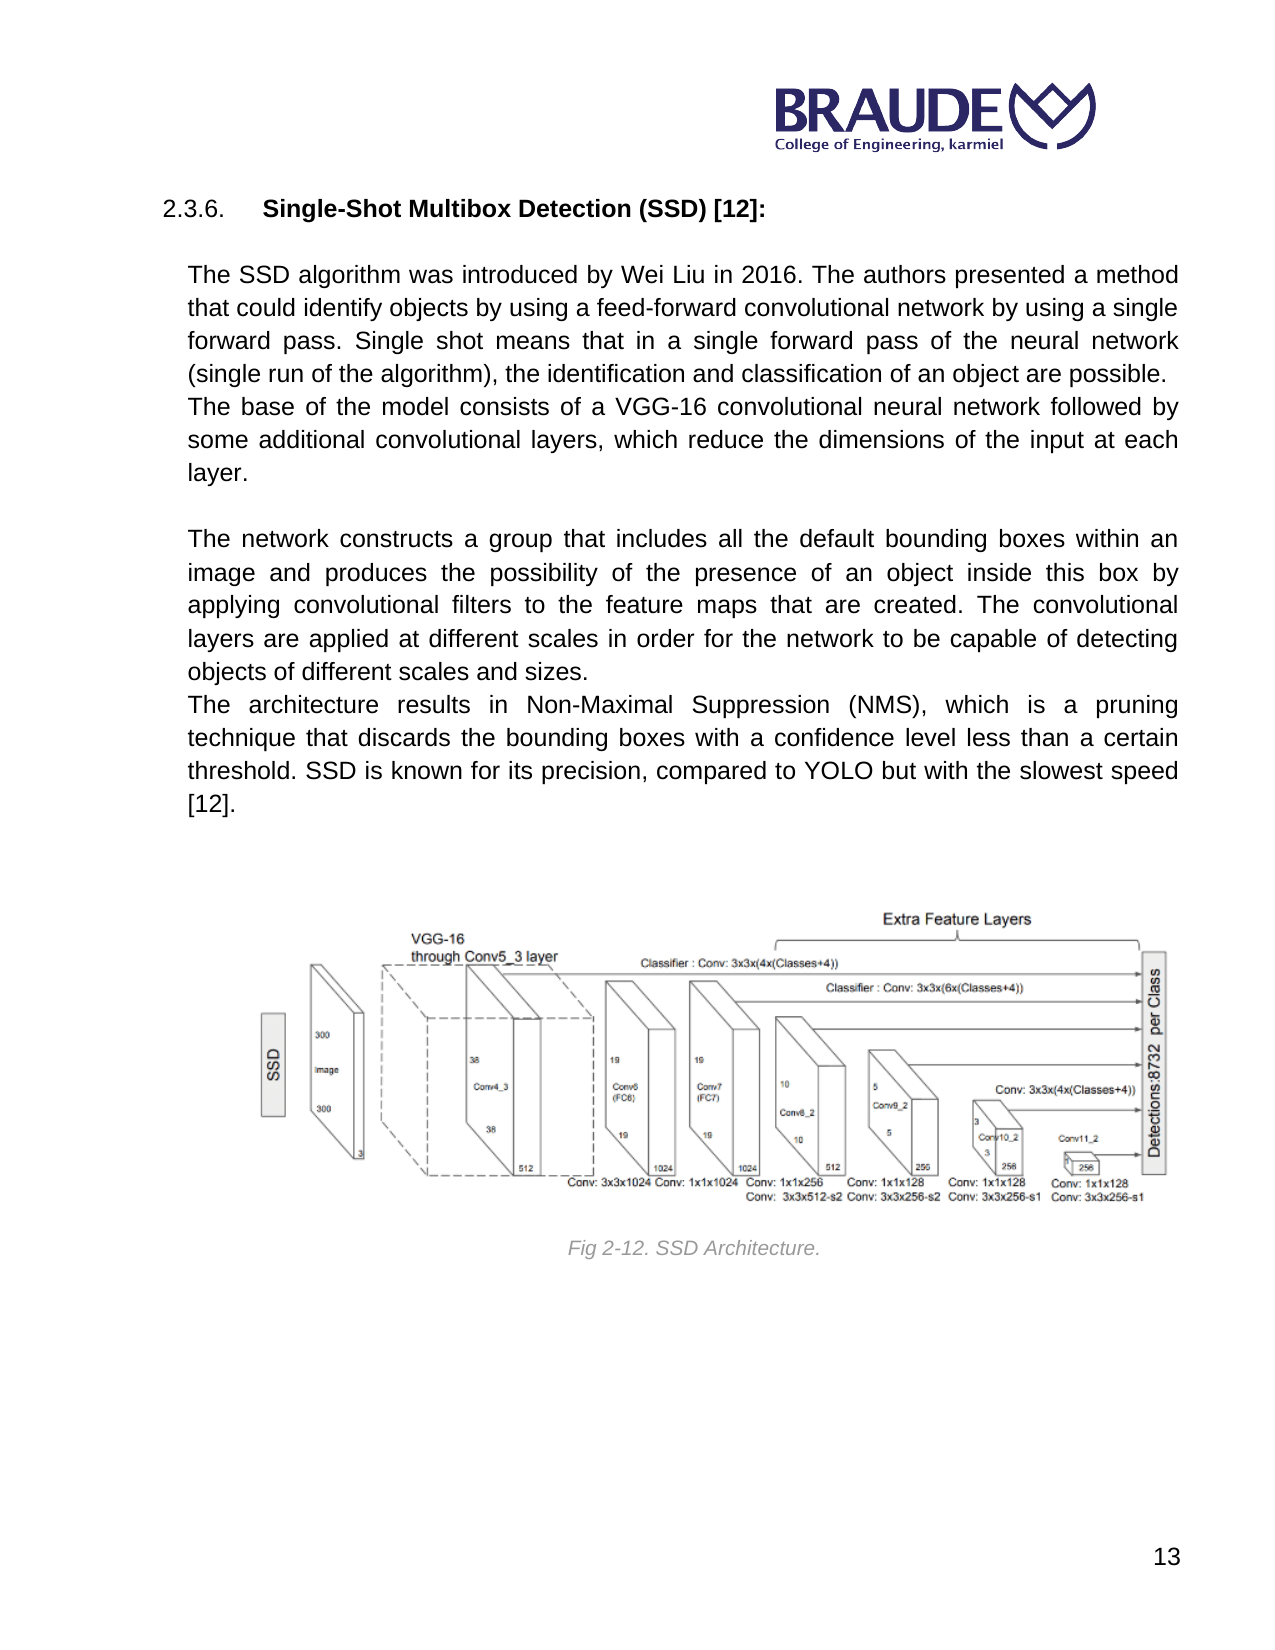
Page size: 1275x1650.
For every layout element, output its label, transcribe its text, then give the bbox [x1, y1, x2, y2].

text The architecture results in Non-Maximal Suppression (NMS), which is a pruning technique that discards the bounding boxes with a confidence level less than a certain threshold. SSD is known for its precision, compared to YOLO but with the slowest speed [12]. [187, 689, 1181, 817]
picture [231, 898, 1171, 1211]
text The network constructs a group that includes all the default bounding boxes within an image and produces the possibility of the presence of an object inside this box by applying convolutional filters to the feature maps that are created. The convolutional layers are applied at different scales in order for the network to be capable of detecting objects of different scales and sizes. [187, 524, 1181, 685]
table_cell Fig 2-12. SSD Architecture. [211, 1226, 1180, 1271]
list Single-Shot Multibox Detection (SSD) [12]: [225, 194, 1181, 223]
table_header [211, 888, 1180, 1226]
picture [757, 75, 1106, 157]
text The SSD algorithm was introduced by Wei Liu in 2016. The authors presented a method that could identify objects by using a feed-forward convolutional network by using a single forward pass. Single shot means that in a single forward pass of the neural network (single run of the algorithm), the identification and classification of an object are possible. [187, 227, 1181, 388]
text The base of the model consists of a VGG-16 convolutional neural network followed by some additional convolutional layers, which reduce the dimensions of the input at each layer. [187, 392, 1181, 487]
